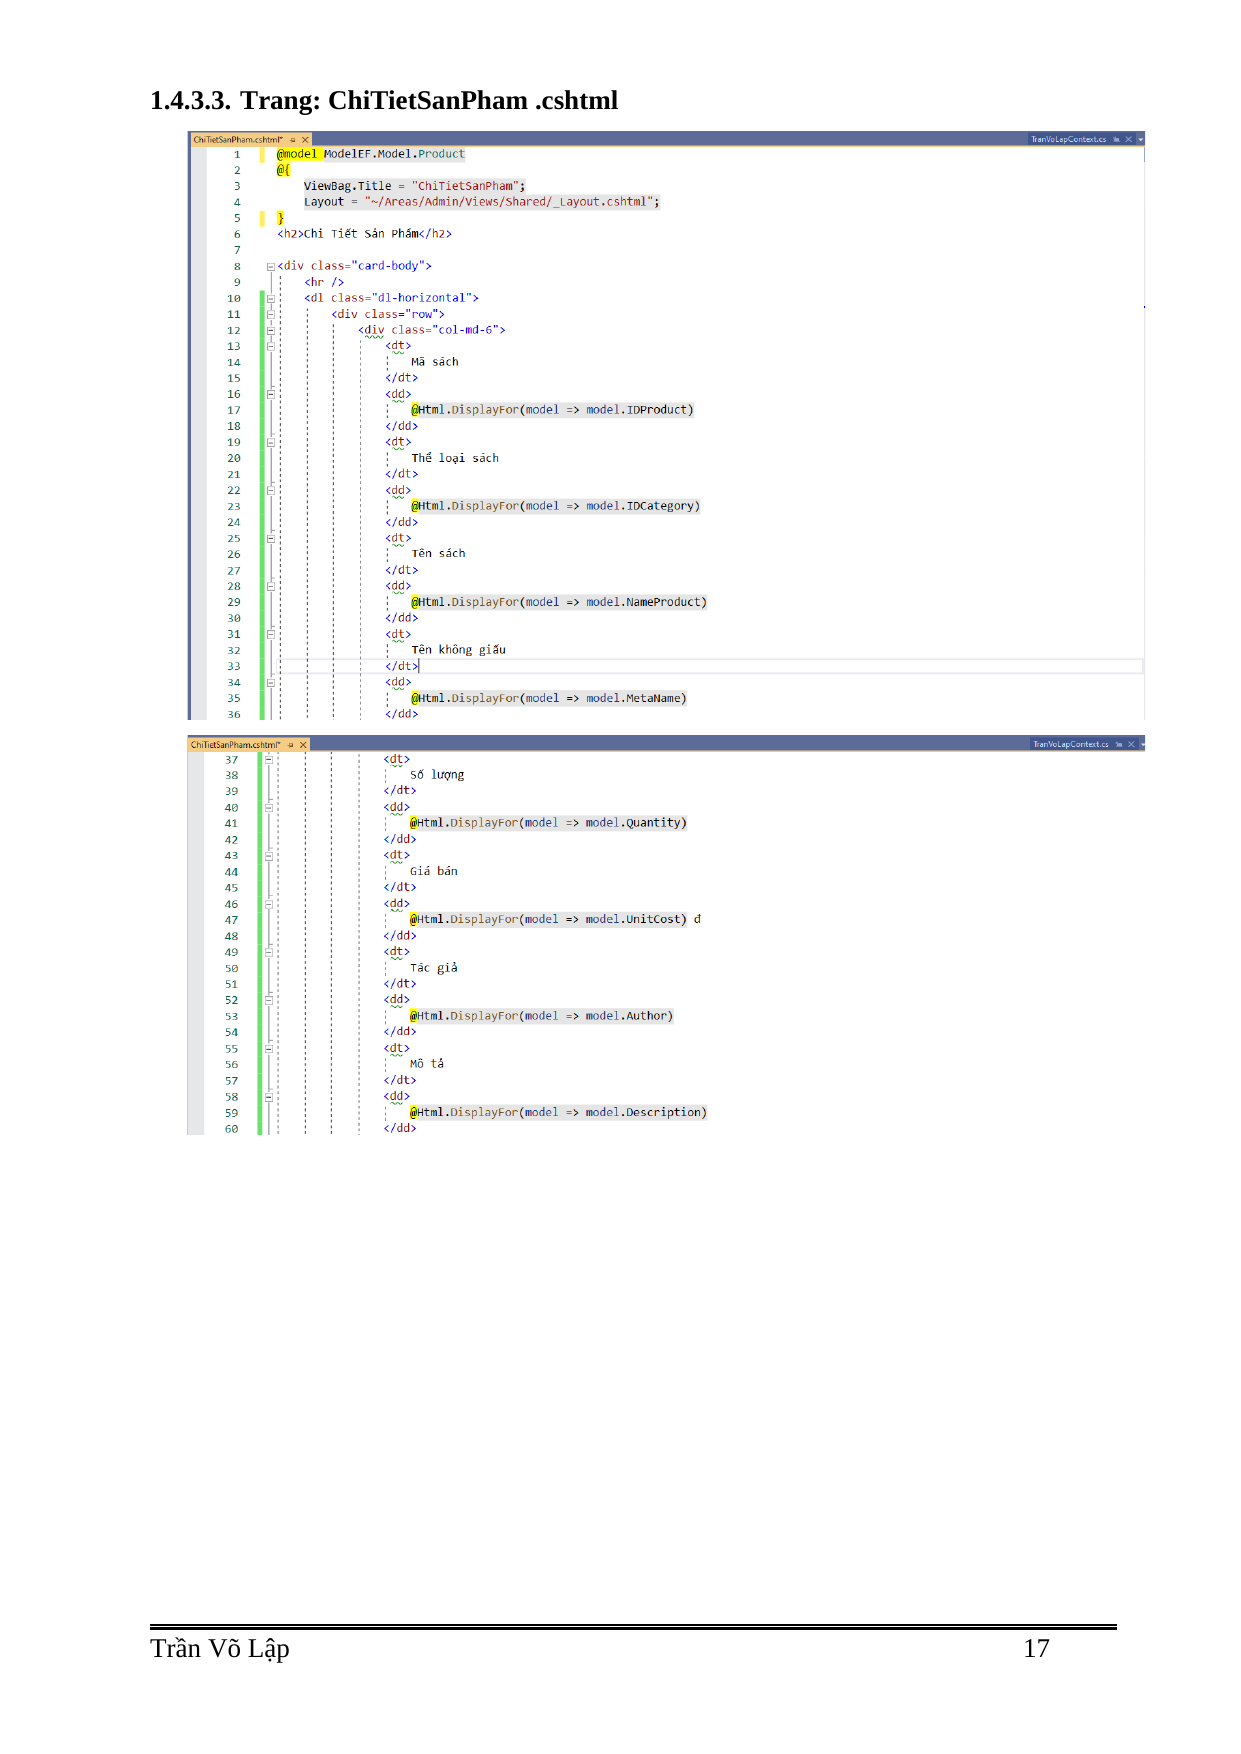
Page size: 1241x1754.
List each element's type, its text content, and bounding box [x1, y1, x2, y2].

picture [187, 735, 1146, 1135]
subtitle Trang: ChiTietSanPham .cshtml [150, 84, 1107, 116]
picture [187, 131, 1146, 720]
